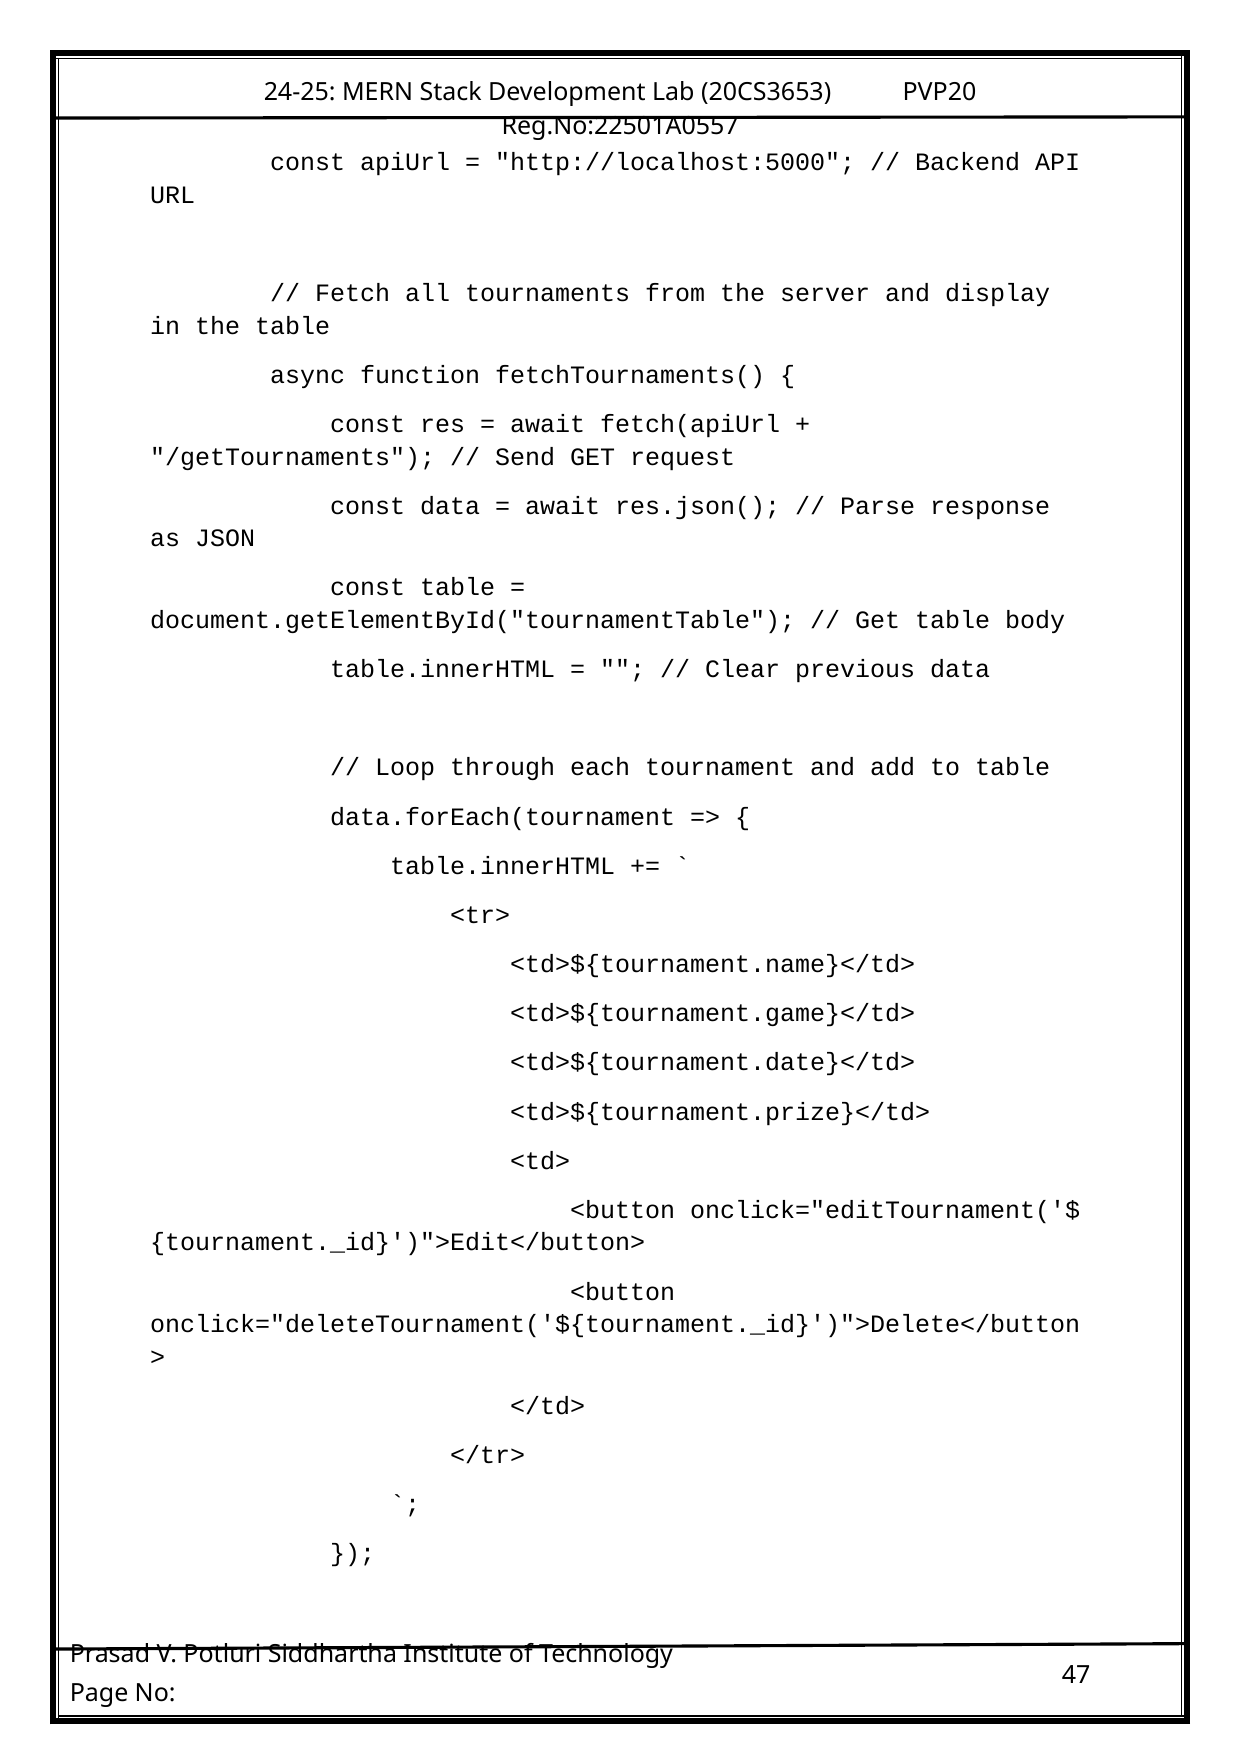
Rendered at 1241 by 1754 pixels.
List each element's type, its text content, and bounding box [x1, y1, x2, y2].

text // Fetch all tournaments from the server and display in the table [150, 281, 1090, 342]
text `; [150, 1492, 1090, 1520]
text const res = await fetch(apiUrl + "/getTournaments"); // Send GET request [150, 412, 1090, 472]
text data.forEach(tournament => { [150, 804, 1090, 832]
text <td>${tournament.game}</td> [150, 1001, 1090, 1029]
text <td>${tournament.name}</td> [150, 952, 1090, 980]
text async function fetchTournaments() { [150, 362, 1090, 391]
text }); [150, 1541, 1090, 1569]
text <button onclick="editTournament('${tournament._id}')">Edit</button> [150, 1197, 1090, 1258]
text table.innerHTML = ""; // Clear previous data [150, 657, 1090, 685]
text <td>${tournament.date}</td> [150, 1050, 1090, 1078]
text // Loop through each tournament and add to table [150, 755, 1090, 783]
text const table = document.getElementById("tournamentTable"); // Get table body [150, 575, 1090, 636]
text </tr> [150, 1442, 1090, 1471]
text </td> [150, 1393, 1090, 1422]
text <tr> [150, 902, 1090, 931]
text const apiUrl = "http://localhost:5000"; // Backend API URL [150, 150, 1090, 211]
text <td>${tournament.prize}</td> [150, 1099, 1090, 1127]
text <td> [150, 1148, 1090, 1177]
text const data = await res.json(); // Parse response as JSON [150, 493, 1090, 554]
text <button onclick="deleteTournament('${tournament._id}')">Delete</button> [150, 1279, 1090, 1372]
text table.innerHTML += ` [150, 853, 1090, 882]
